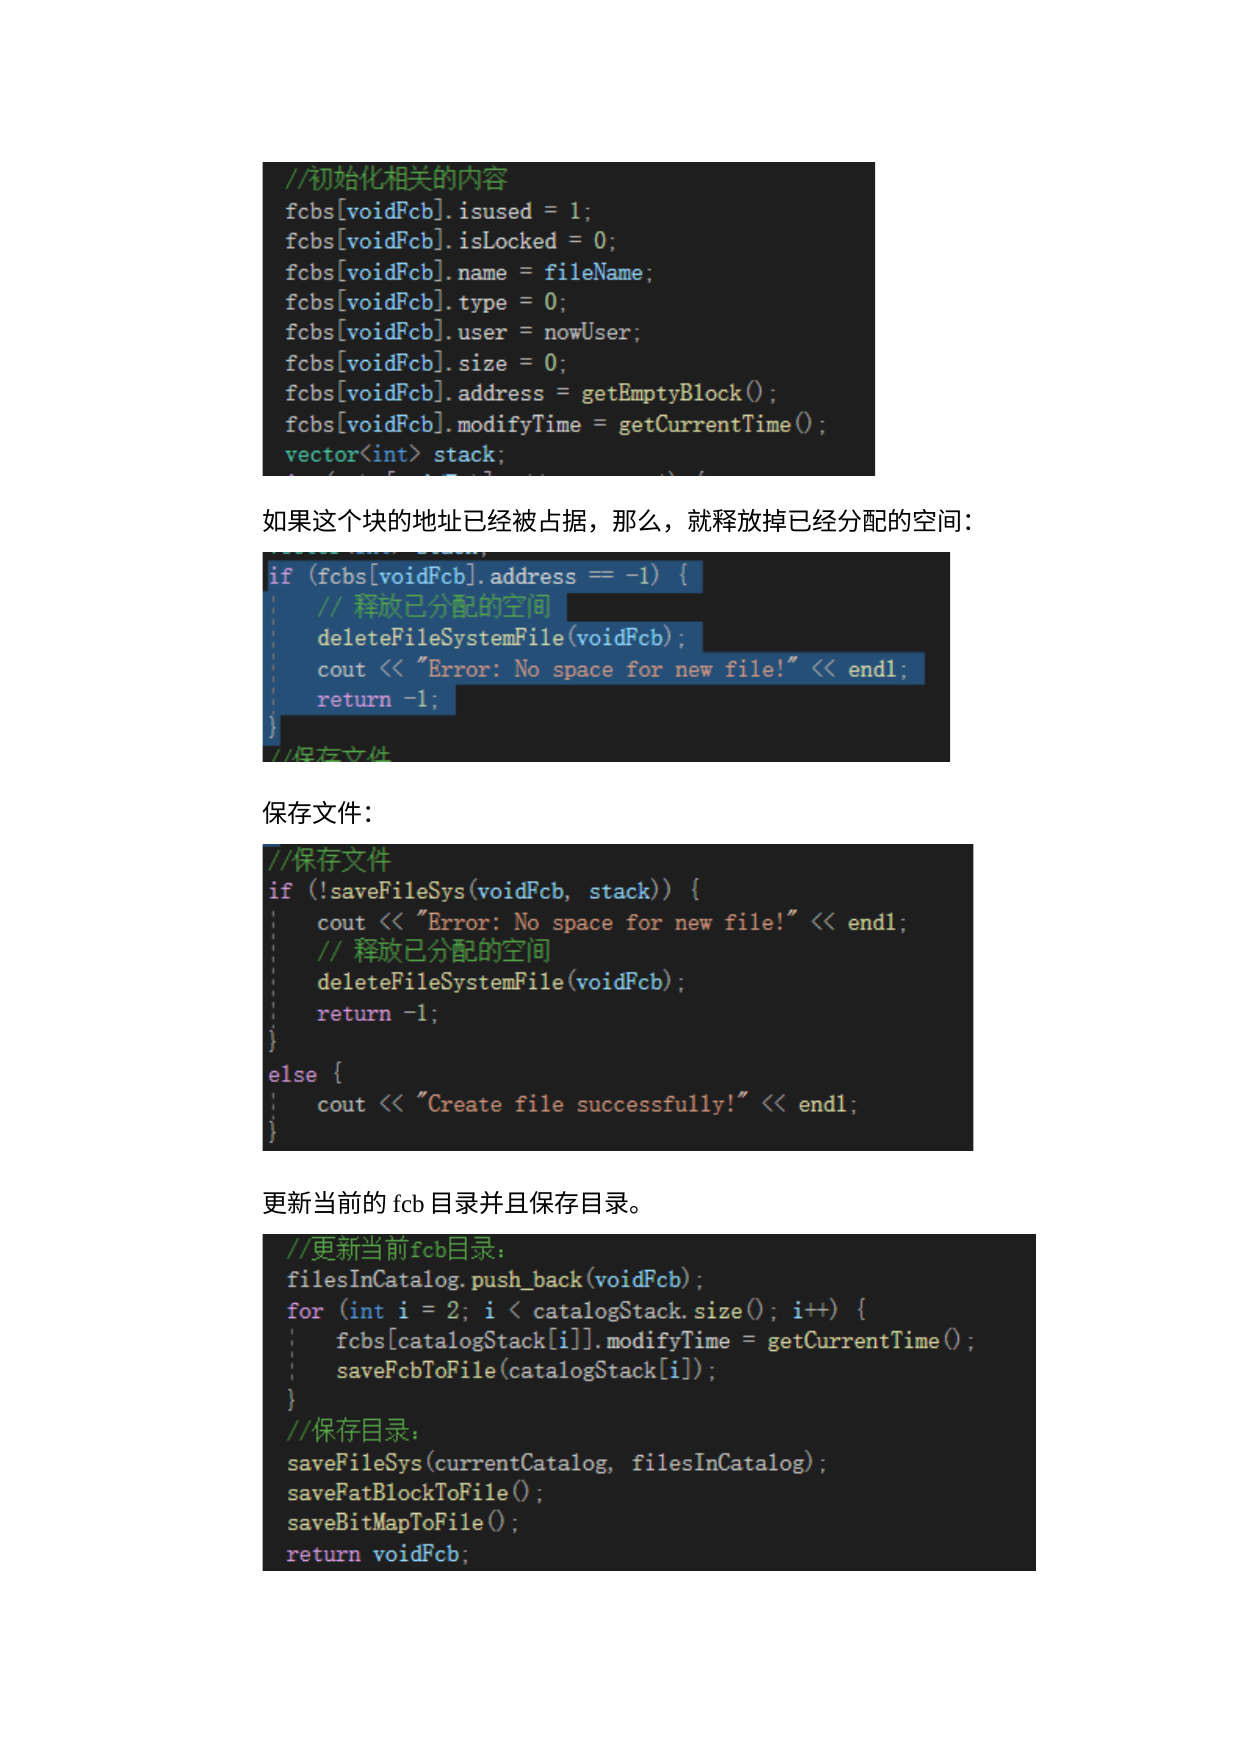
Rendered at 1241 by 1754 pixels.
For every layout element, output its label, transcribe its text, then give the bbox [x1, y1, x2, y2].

text 如果这个块的地址已经被占据，那么，就释放掉已经分配的空间： [212, 487, 1053, 552]
picture [262, 552, 951, 762]
picture [262, 844, 974, 1151]
picture [262, 162, 876, 476]
text 更新当前的fcb目录并且保存目录。 [212, 1169, 1053, 1234]
text 保存文件： [212, 779, 1053, 844]
picture [262, 1234, 1036, 1571]
